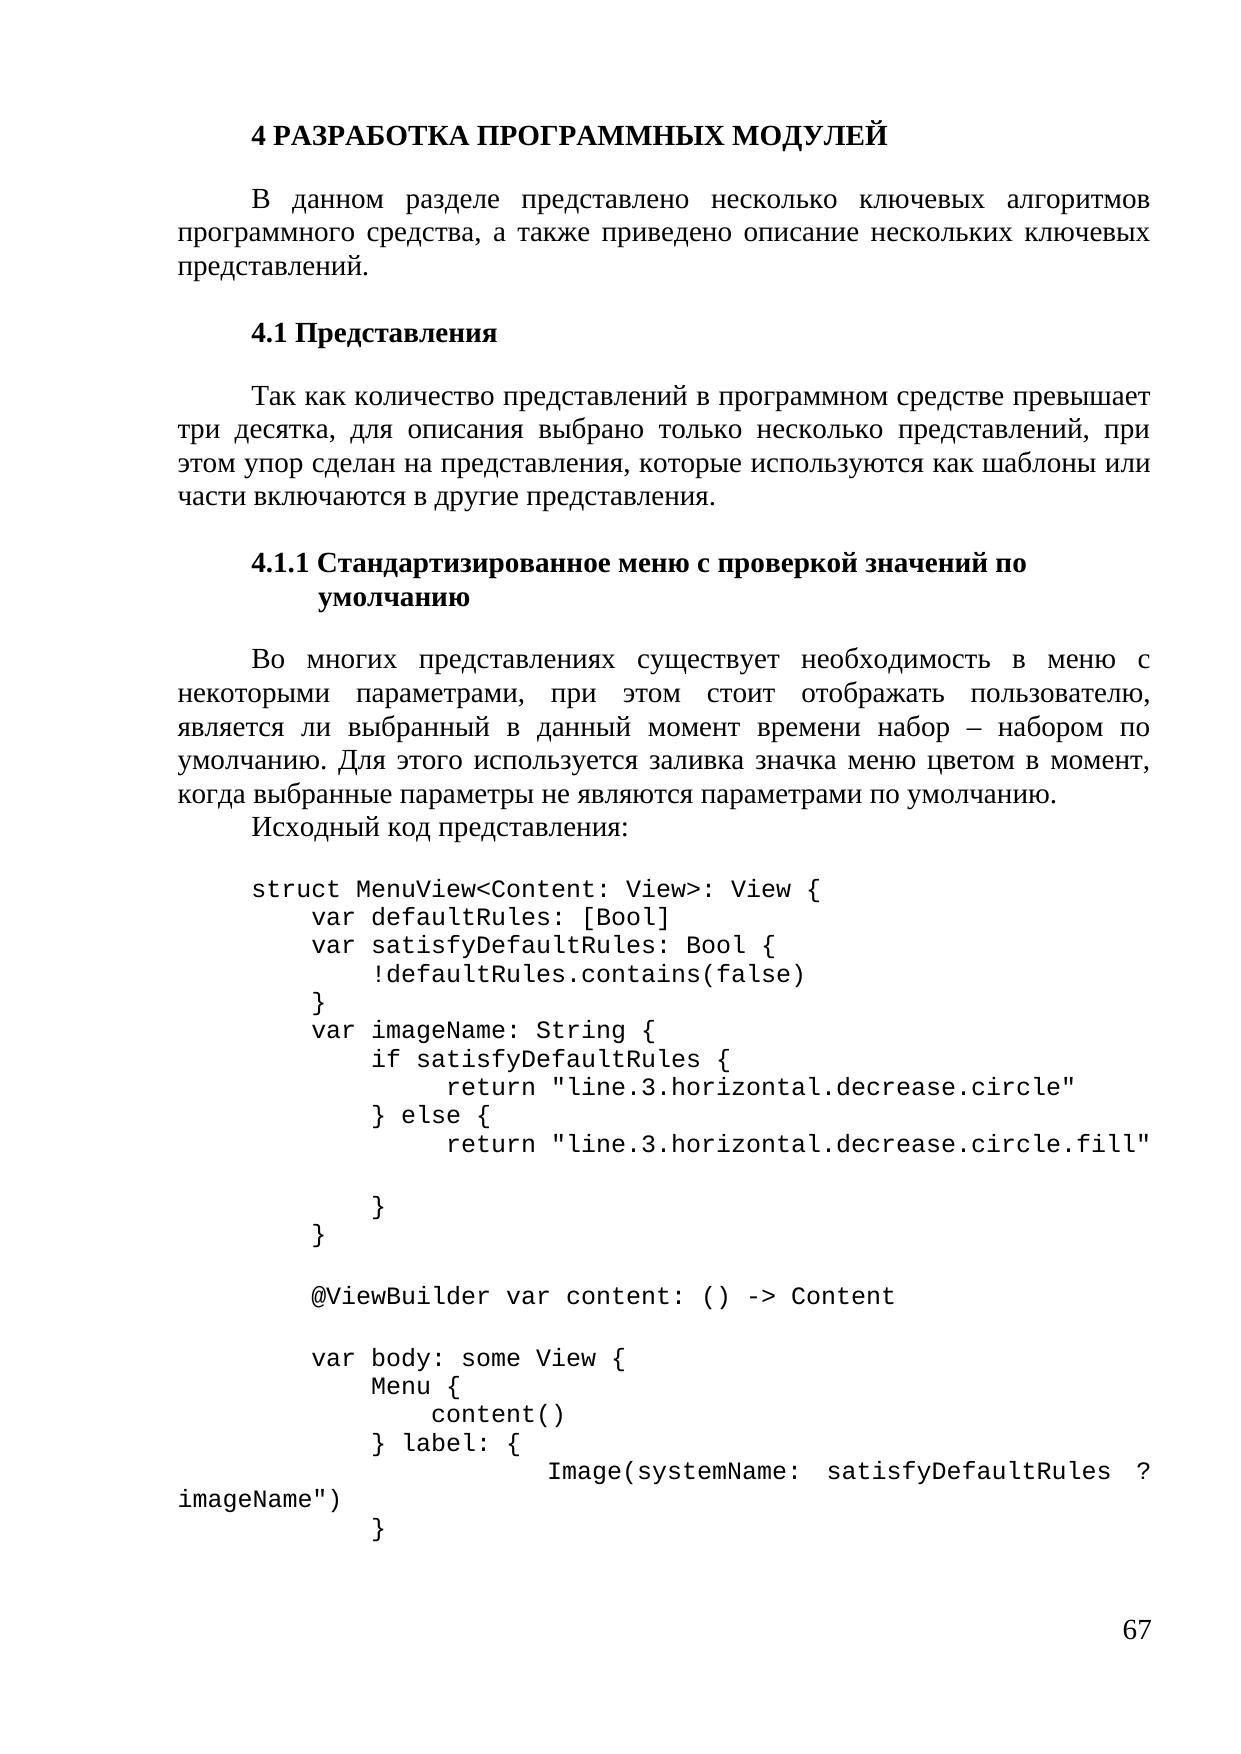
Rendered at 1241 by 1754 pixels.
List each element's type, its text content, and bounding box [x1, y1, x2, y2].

text return "line.3.horizontal.decrease.circle.fill" [177, 1131, 1152, 1160]
subtitle Разработка программных модулей [251, 118, 1152, 152]
text } label: { [177, 1430, 1152, 1459]
text Во многих представлениях существует необходимость в меню с некоторыми параметрами, при этом стоит отображать пользователю, является ли выбранный в данный момент времени набор – набором по умолчанию. Для этого используется заливка значка меню цветом в момент, когда выбранные параметры не являются параметрами по умолчанию. [177, 642, 1152, 809]
text Image(systemName: satisfyDefaultRules ? imageName") [177, 1459, 1152, 1515]
text var defaultRules: [Bool] [177, 905, 1152, 933]
subtitle Представления [251, 315, 1152, 348]
text return "line.3.horizontal.decrease.circle" [177, 1075, 1152, 1103]
text } [177, 1222, 1152, 1250]
text Так как количество представлений в программном средстве превышает три десятка, для описания выбрано только несколько представлений, при этом упор сделан на представления, которые используются как шаблоны или части включаются в другие представления. [177, 378, 1152, 512]
text Исходный код представления: [177, 809, 1152, 843]
text if satisfyDefaultRules { [177, 1046, 1152, 1075]
subtitle Стандартизированное меню с проверкой значений по умолчанию [251, 545, 1152, 612]
text } else { [177, 1103, 1152, 1131]
text struct MenuView<Content: View>: View { [177, 876, 1152, 905]
text content() [177, 1402, 1152, 1430]
text Menu { [177, 1374, 1152, 1402]
text var satisfyDefaultRules: Bool { [177, 933, 1152, 961]
text В данном разделе представлено несколько ключевых алгоритмов программного средства, а также приведено описание нескольких ключевых представлений. [177, 181, 1152, 281]
text } [177, 990, 1152, 1018]
text } [177, 1193, 1152, 1222]
text !defaultRules.contains(false) [177, 961, 1152, 990]
text @ViewBuilder var content: () -> Content [177, 1283, 1152, 1312]
text var body: some View { [177, 1345, 1152, 1374]
text var imageName: String { [177, 1018, 1152, 1046]
text } [177, 1515, 1152, 1544]
